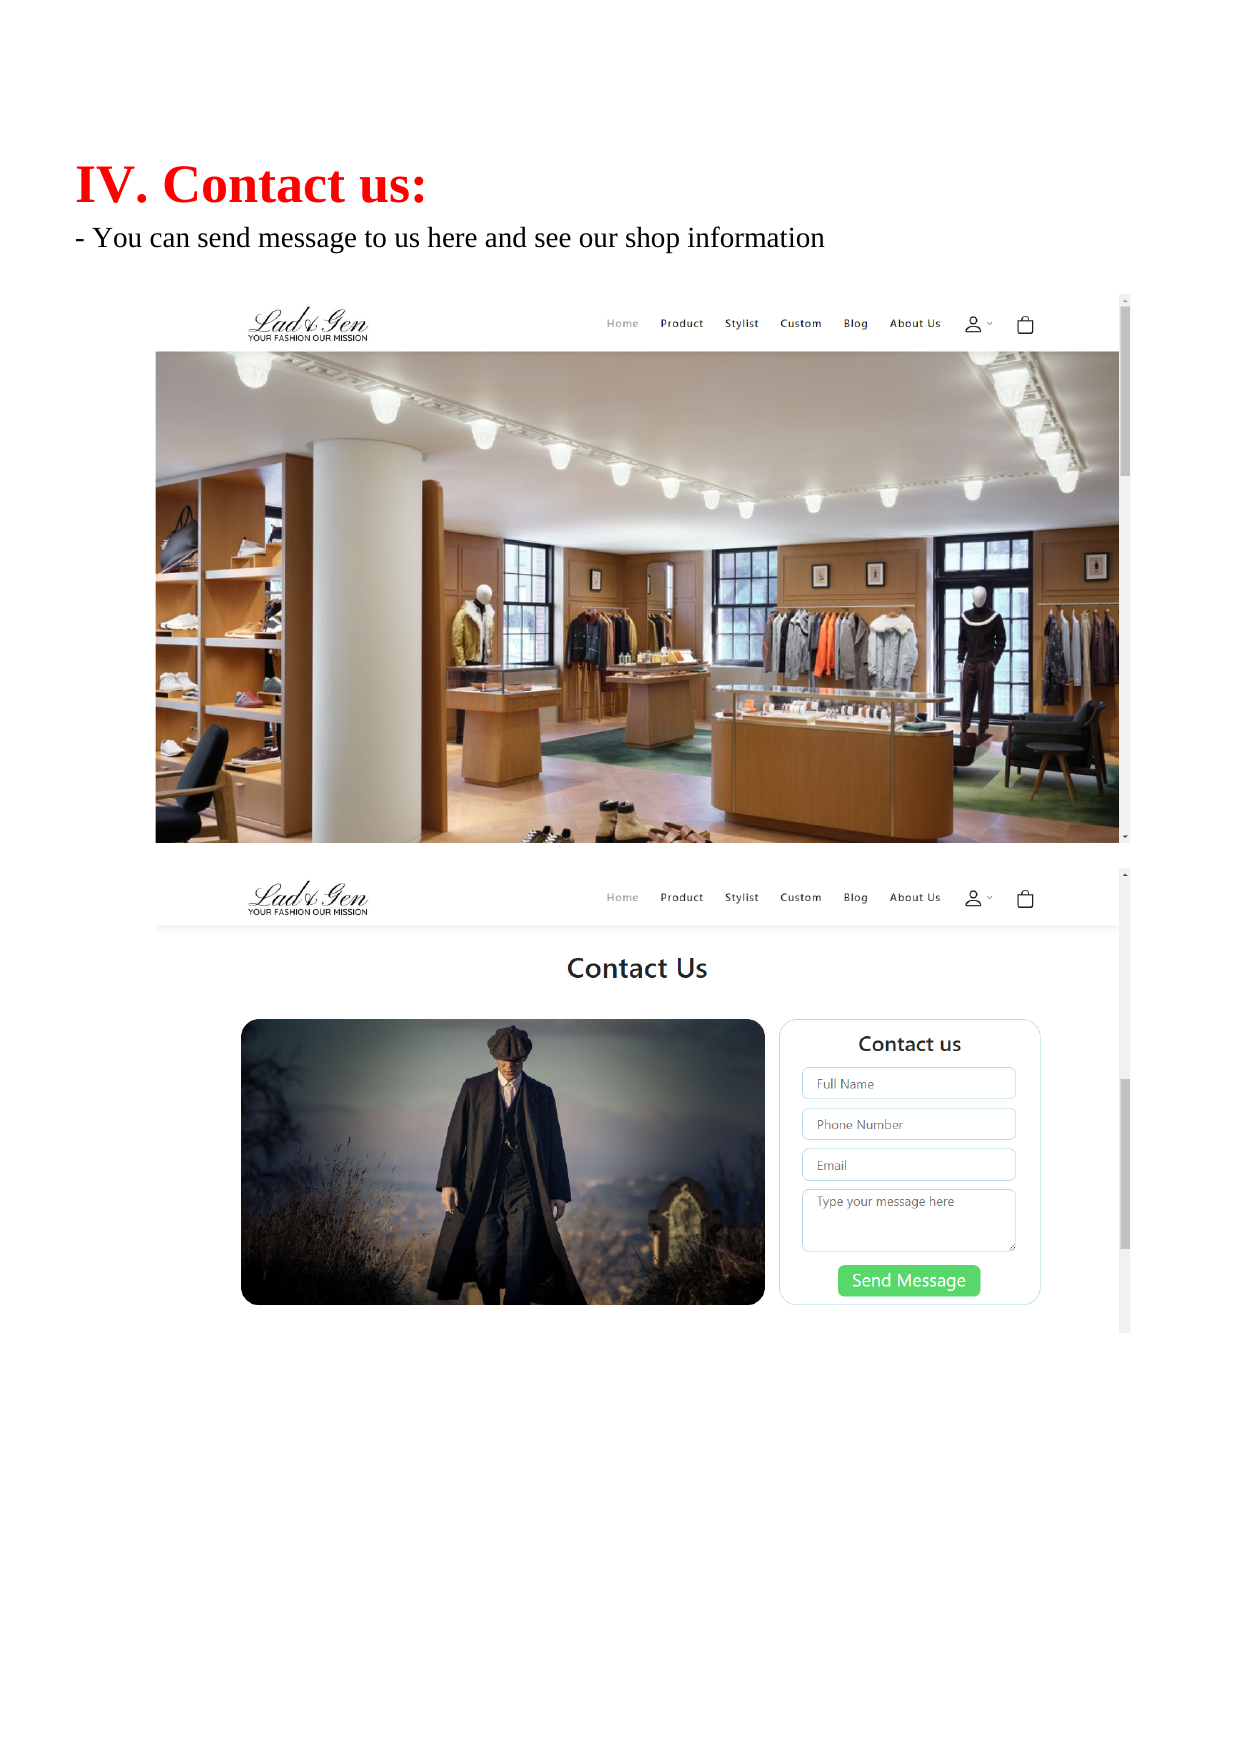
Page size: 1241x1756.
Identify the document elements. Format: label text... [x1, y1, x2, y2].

picture [155, 868, 1131, 1333]
subtitle - You can send message to us here and see our shop information [75, 221, 1211, 254]
text IV. Contact us: [75, 152, 1211, 214]
picture [155, 294, 1131, 843]
